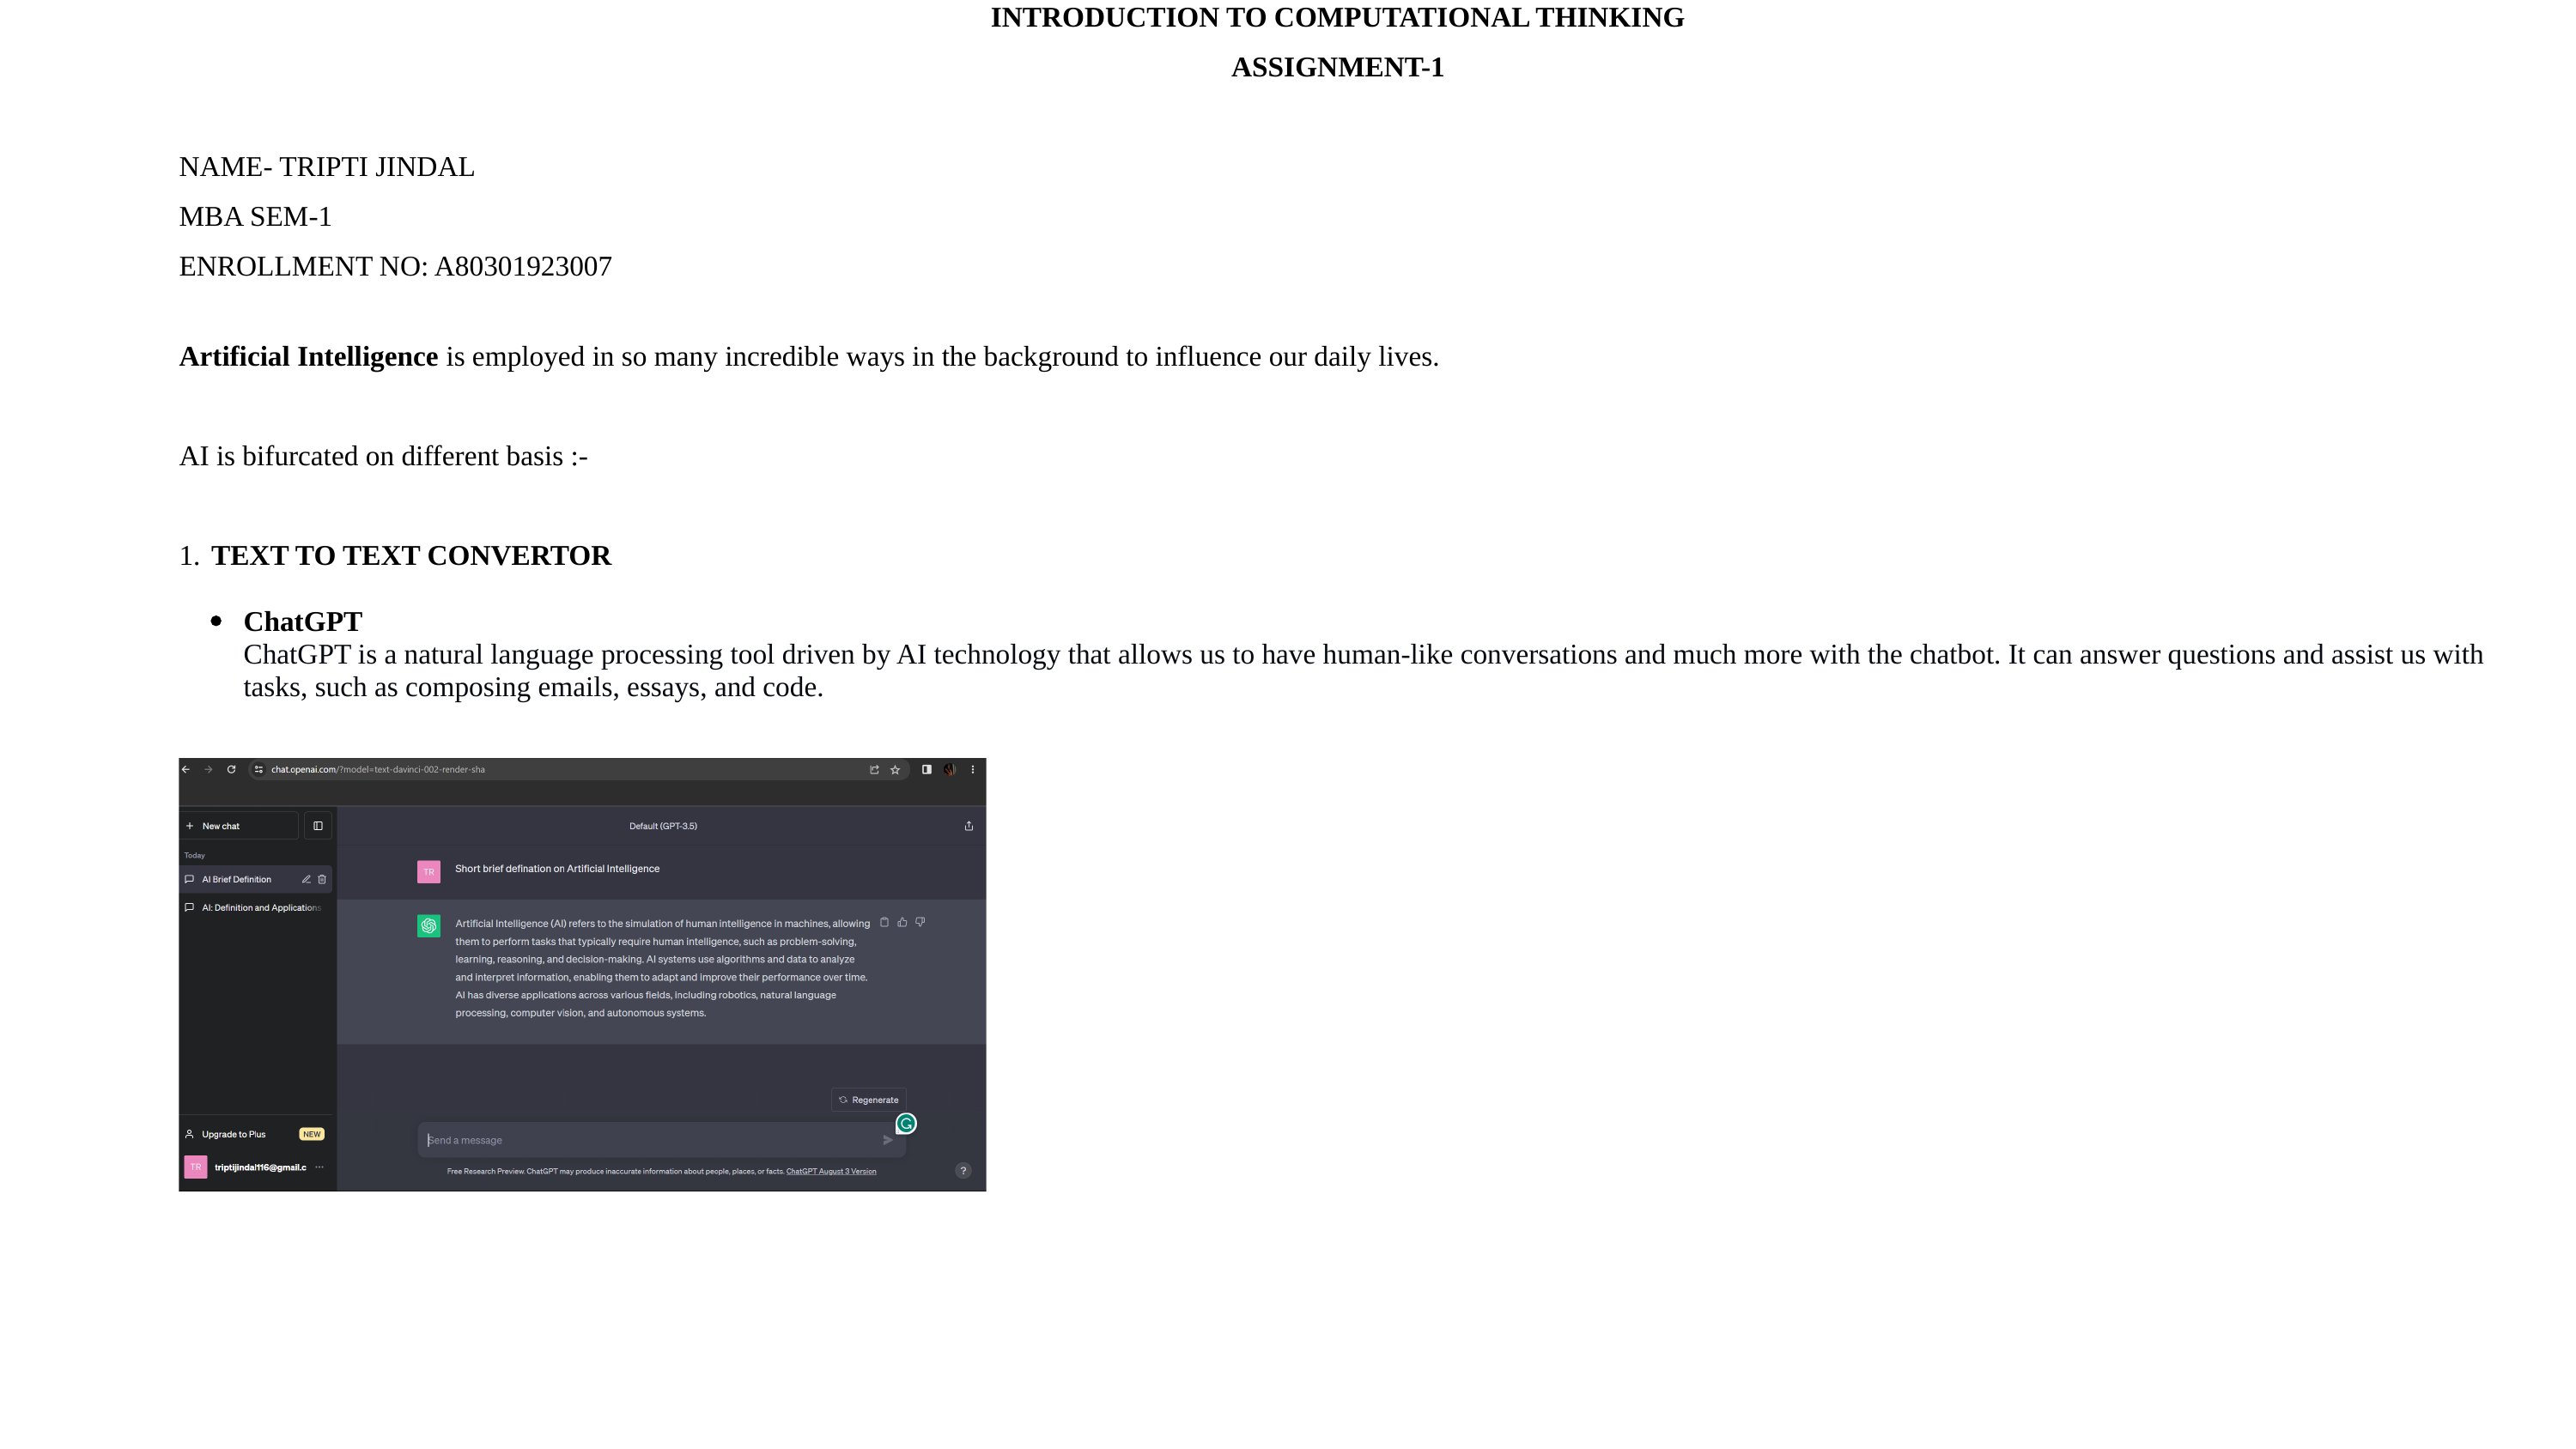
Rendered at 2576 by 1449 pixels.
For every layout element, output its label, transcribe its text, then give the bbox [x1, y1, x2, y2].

list TEXT TO TEXT CONVERTOR [179, 538, 2497, 571]
text INTRODUCTION TO COMPUTATIONAL THINKING [179, 0, 2497, 33]
list ChatGPT is a natural language processing tool driven by AI technology that allows us to have human-like conversations and much more with the chatbot. It can answer questions and assist us with tasks, such as composing emails, essays, and code. [243, 637, 2497, 703]
text AI is bifurcated on different basis :- [179, 439, 2497, 471]
text MBA SEM-1 [179, 199, 2497, 232]
list ChatGPT [211, 604, 2497, 637]
text ENROLLMENT NO: A80301923007 [179, 249, 2497, 282]
text Artificial Intelligence is employed in so many incredible ways in the background to influence our daily lives. [179, 339, 2497, 372]
text ASSIGNMENT-1 [179, 50, 2497, 82]
picture [179, 758, 987, 1191]
text NAME- TRIPTI JINDAL [179, 149, 2497, 182]
